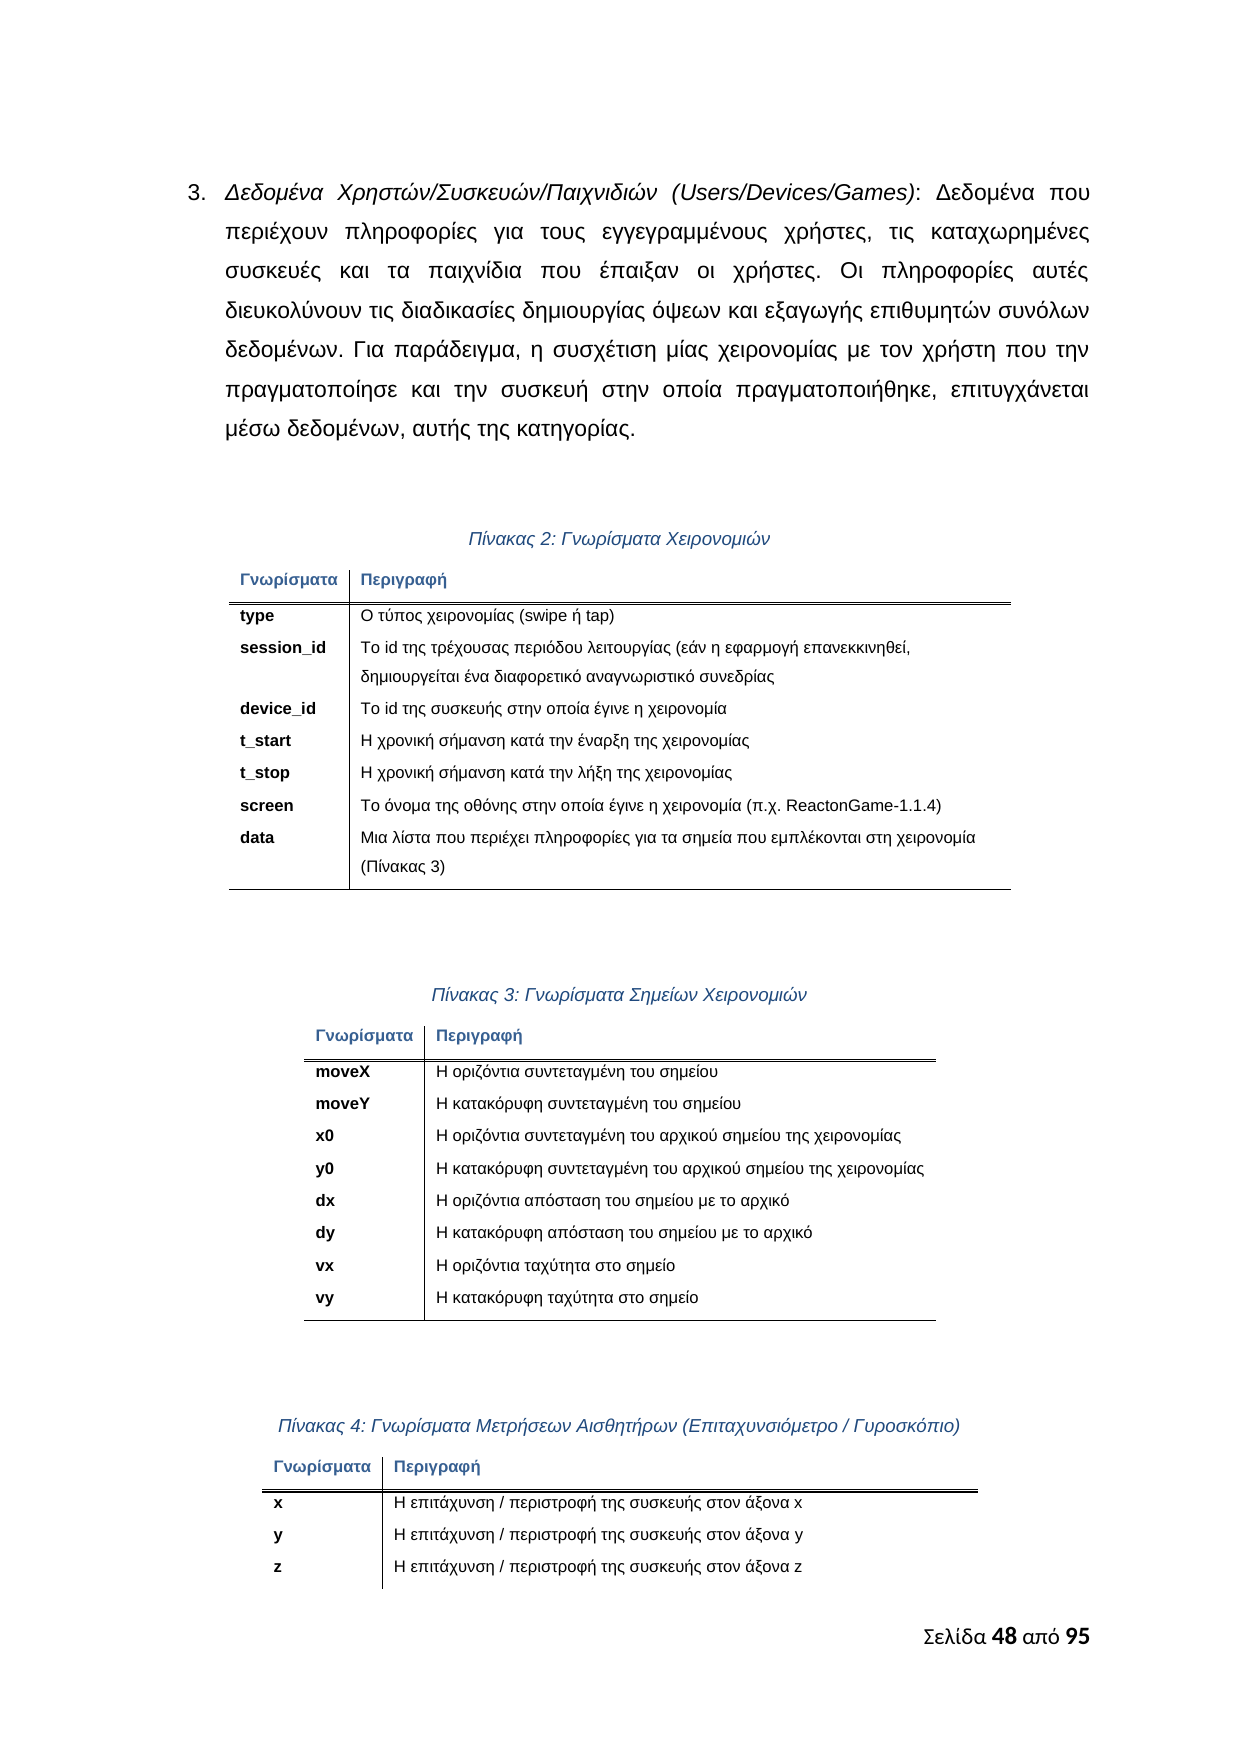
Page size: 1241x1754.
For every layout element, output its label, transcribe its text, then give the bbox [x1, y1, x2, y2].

table_cell Η κατακόρυφη ταχύτητα στο σημείο [425, 1288, 936, 1320]
table_cell Η κατακόρυφη συντεταγμένη του αρχικού σημείου της χειρονομίας [425, 1159, 936, 1191]
table_header Γνωρίσματα [262, 1457, 382, 1489]
table_cell z [262, 1557, 382, 1589]
table_cell Η οριζόντια ταχύτητα στο σημείο [425, 1255, 936, 1288]
table_header Περιγραφή [383, 1457, 978, 1489]
table_cell Η κατακόρυφη απόσταση του σημείου με το αρχικό [425, 1223, 936, 1255]
table_cell Η επιτάχυνση / περιστροφή της συσκευής στον άξονα x [383, 1493, 978, 1525]
table_header Γνωρίσματα [304, 1026, 424, 1058]
table_header Περιγραφή [425, 1026, 936, 1058]
table_cell H χρονική σήμανση κατά την λήξη της χειρονομίας [350, 763, 1011, 796]
table_cell dx [304, 1191, 424, 1223]
table_cell moveY [304, 1094, 424, 1126]
table_cell H χρονική σήμανση κατά την έναρξη της χειρονομίας [350, 731, 1011, 763]
table_cell Ο τύπος χειρονομίας (swipe ή tap) [350, 605, 1011, 638]
table_cell vy [304, 1288, 424, 1320]
table_header Περιγραφή [350, 570, 1011, 602]
table_cell vx [304, 1255, 424, 1288]
table_cell Η επιτάχυνση / περιστροφή της συσκευής στον άξονα z [383, 1557, 978, 1589]
table_cell Το id της τρέχουσας περιόδου λειτουργίας (εάν η εφαρμογή επανεκκινηθεί, δημιουργείται ένα διαφορετικό αναγνωριστικό συνεδρίας [350, 638, 1011, 699]
table_cell session_id [229, 638, 349, 699]
table_cell Η κατακόρυφη συντεταγμένη του σημείου [425, 1094, 936, 1126]
table_cell t_start [229, 731, 349, 763]
text Πίνακας 4: Γνωρίσματα Μετρήσεων Αισθητήρων (Επιταχυνσιόμετρο / Γυροσκόπιο) [150, 1415, 1090, 1436]
table_cell Η οριζόντια συντεταγμένη του αρχικού σημείου της χειρονομίας [425, 1126, 936, 1158]
table_header Γνωρίσματα [229, 570, 349, 602]
table_cell screen [229, 796, 349, 828]
table_cell y [262, 1525, 382, 1557]
table_cell y0 [304, 1159, 424, 1191]
table_cell t_stop [229, 763, 349, 796]
table_cell dy [304, 1223, 424, 1255]
table_cell moveX [304, 1062, 424, 1094]
table_cell Μια λίστα που περιέχει πληροφορίες για τα σημεία που εμπλέκονται στη χειρονομία (Πίνακας 3) [350, 828, 1011, 889]
table_cell Το id της συσκευής στην οποία έγινε η χειρονομία [350, 699, 1011, 731]
table_cell Το όνομα της οθόνης στην οποία έγινε η χειρονομία (π.χ. ReactonGame-1.1.4) [350, 796, 1011, 828]
text Πίνακας 2: Γνωρίσματα Χειρονομιών [150, 528, 1090, 549]
table_cell data [229, 828, 349, 889]
list Δεδομένα Χρηστών/Συσκευών/Παιχνιδιών (Users/Devices/Games): Δεδομένα που περιέχουν πληροφορίες για τους εγγεγραμμένους χρήστες, τις καταχωρημένες συσκευές και τα παιχνίδια που έπαιξαν οι χρήστες. Οι πληροφορίες αυτές διευκολύνουν τις διαδικασίες δημιουργίας όψεων και εξαγωγής επιθυμητών συνόλων δεδομένων. Για παράδειγμα, η συσχέτιση μίας χειρονομίας με τον χρήστη που την πραγματοποίησε και την συσκευή στην οποία πραγματοποιήθηκε, επιτυγχάνεται μέσω δεδομένων, αυτής της κατηγορίας. [187, 178, 1090, 442]
table_cell Η οριζόντια απόσταση του σημείου με το αρχικό [425, 1191, 936, 1223]
table_cell x [262, 1493, 382, 1525]
table_cell x0 [304, 1126, 424, 1158]
table_cell device_id [229, 699, 349, 731]
text Πίνακας 3: Γνωρίσματα Σημείων Χειρονομιών [150, 984, 1090, 1005]
table_cell Η οριζόντια συντεταγμένη του σημείου [425, 1062, 936, 1094]
table_cell Η επιτάχυνση / περιστροφή της συσκευής στον άξονα y [383, 1525, 978, 1557]
table_cell type [229, 605, 349, 638]
